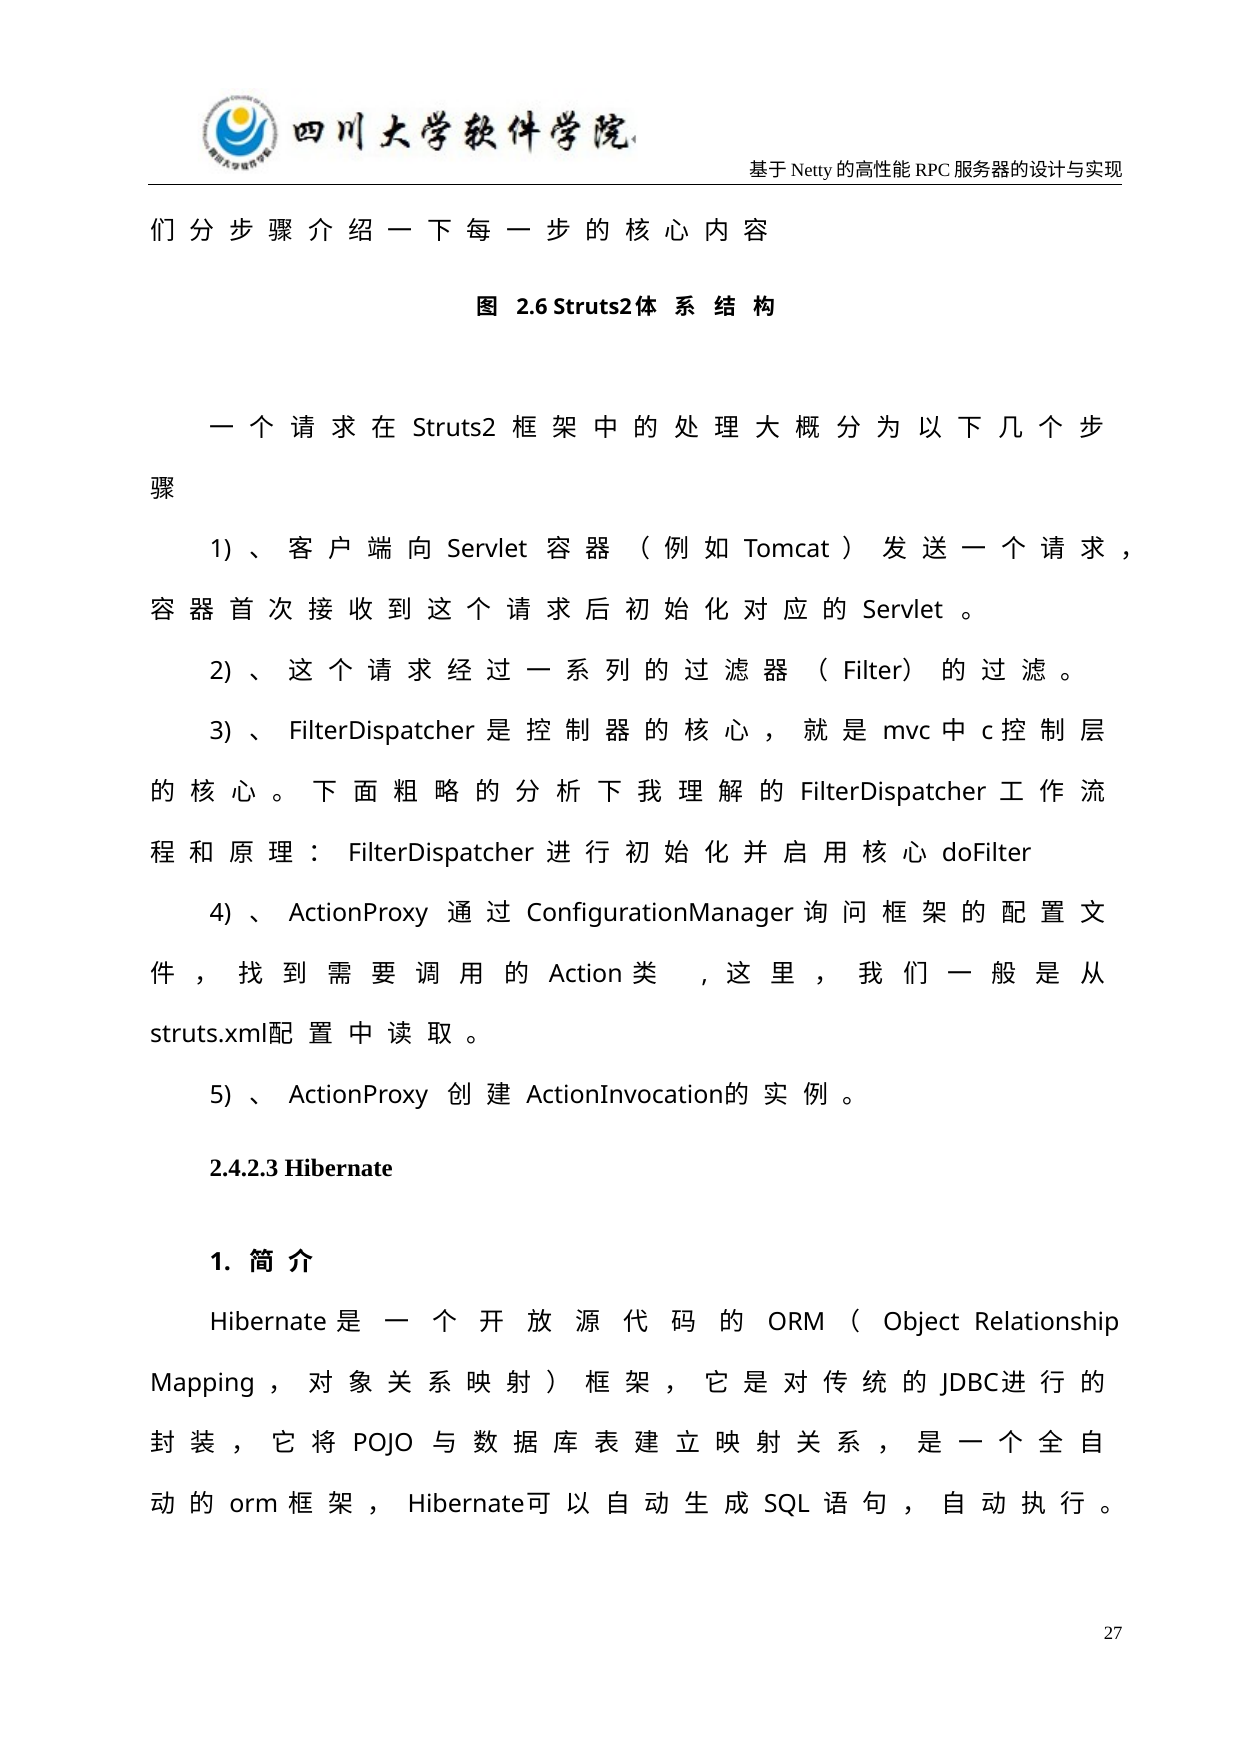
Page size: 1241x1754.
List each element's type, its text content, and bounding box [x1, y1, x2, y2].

text 1.简介 [150, 1229, 1120, 1289]
text 一个请求在Struts2框架中的处理大概分为以下几个步骤 [150, 396, 1120, 517]
text 2)、这个请求经过一系列的过滤器（Filter）的过滤。 [150, 638, 1120, 699]
text 图2.6 Struts2体系结构 [150, 274, 1120, 335]
subtitle 2.4.2.3 Hibernate [150, 1152, 1120, 1182]
text 3)、FilterDispatcher是控制器的核心，就是mvc中c控制层的核心。下面粗略的分析下我理解的FilterDispatcher工作流程和原理：FilterDispatcher进行初始化并启用核心doFilter [150, 699, 1120, 881]
text Hibernate是一个开放源代码的ORM（Object Relationship Mapping，对象关系映射）框架，它是对传统的JDBC进行的封装，它将POJO与数据库表建立映射关系，是一个全自动的orm框架，Hibernate可以自动生成SQL语句，自动执行。 [150, 1289, 1120, 1532]
text 5)、ActionProxy创建ActionInvocation的实例。 [150, 1062, 1120, 1123]
text 4)、ActionProxy通过ConfigurationManager询问框架的配置文件，找到需要调用的Action类 ,这里，我们一般是从struts.xml配置中读取。 [150, 881, 1120, 1062]
text Suruts2的工作原理可以用下面这张图来描述，下面我们分步骤介绍一下每一步的核心内容 [150, 198, 1120, 259]
text 1)、客户端向Servlet容器（例如Tomcat）发送一个请求，容器首次接收到这个请求后初始化对应的Servlet。 [150, 517, 1120, 638]
picture [197, 88, 639, 177]
